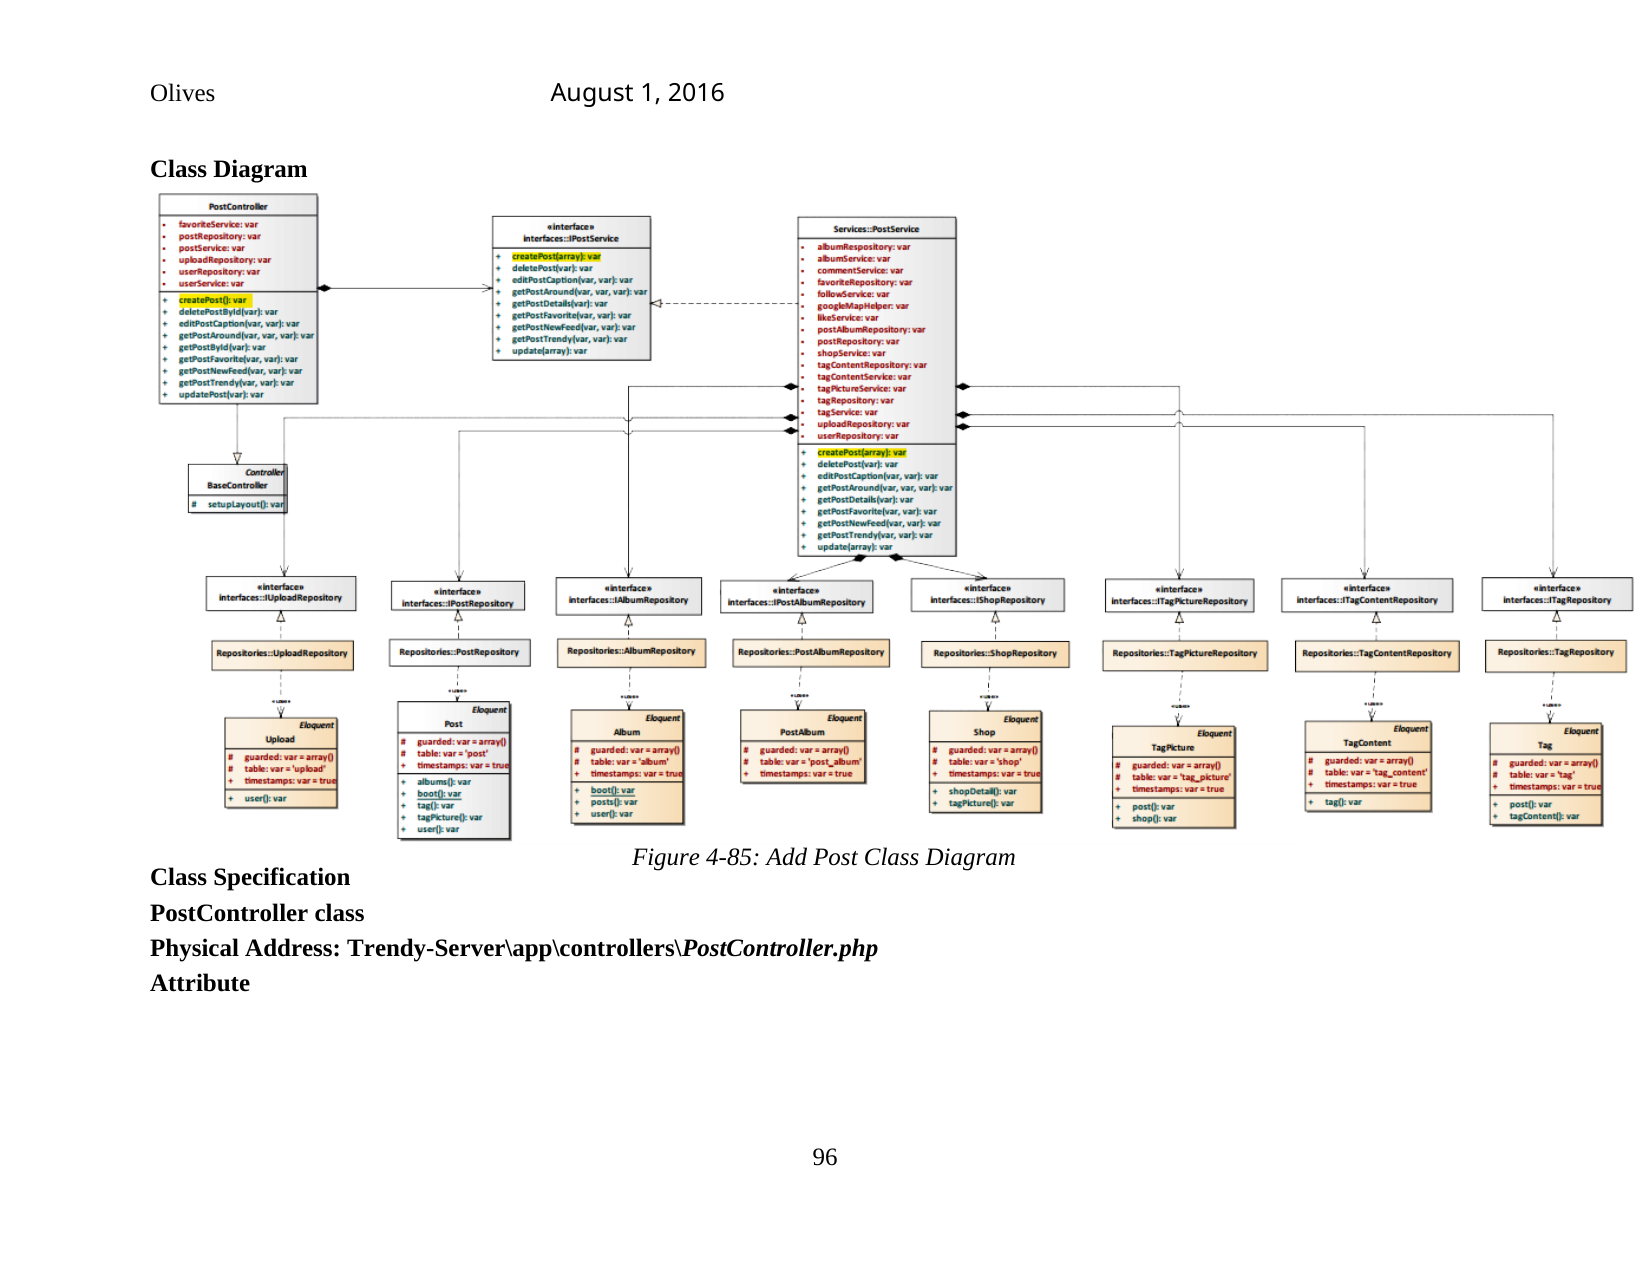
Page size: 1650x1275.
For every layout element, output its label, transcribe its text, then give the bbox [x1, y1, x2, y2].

subtitle Physical Address: Trendy-Server\app\controllers\PostController.php [150, 933, 1500, 962]
picture [150, 185, 1642, 844]
subtitle Class Diagram [150, 154, 1500, 183]
subtitle Class Specification [150, 862, 1500, 891]
subtitle PostController class [150, 898, 1500, 926]
subtitle Attribute [150, 968, 1500, 997]
